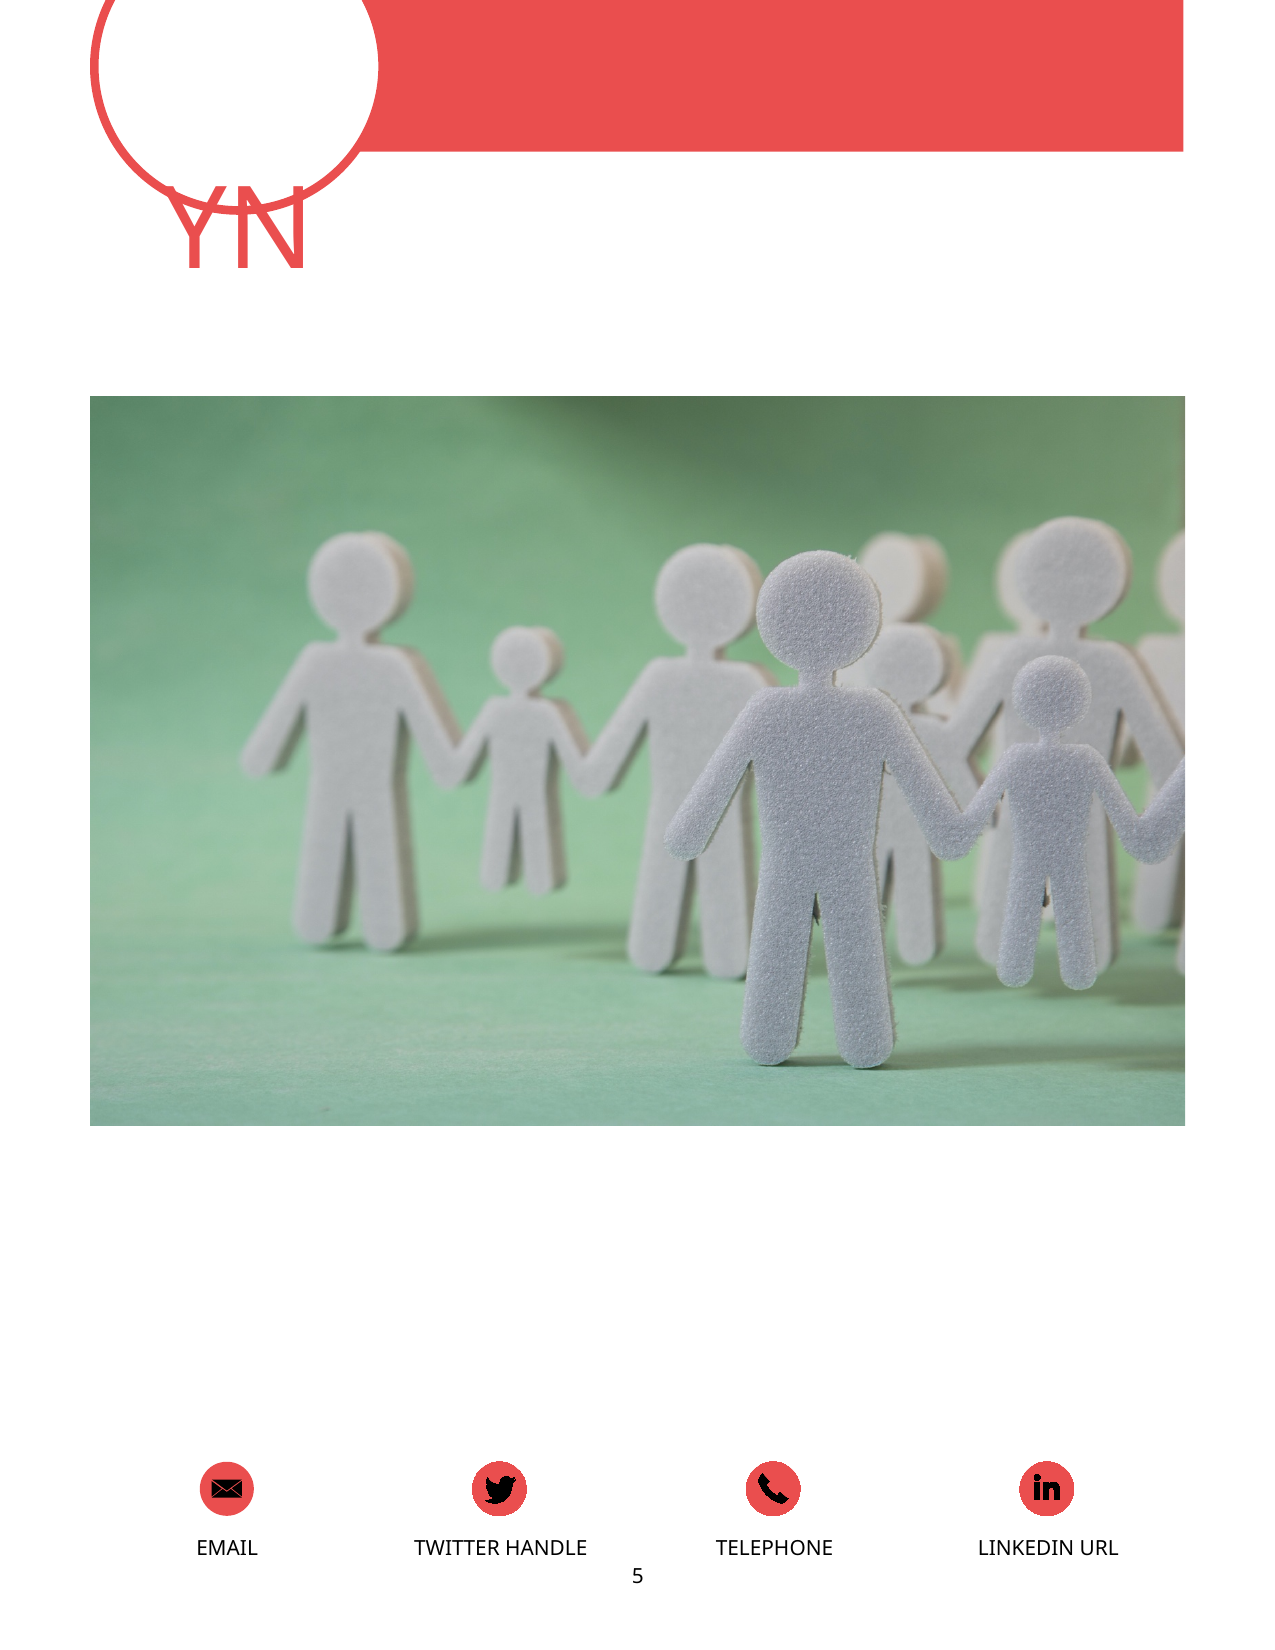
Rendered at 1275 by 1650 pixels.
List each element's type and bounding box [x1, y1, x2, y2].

picture [90, 396, 1186, 1126]
